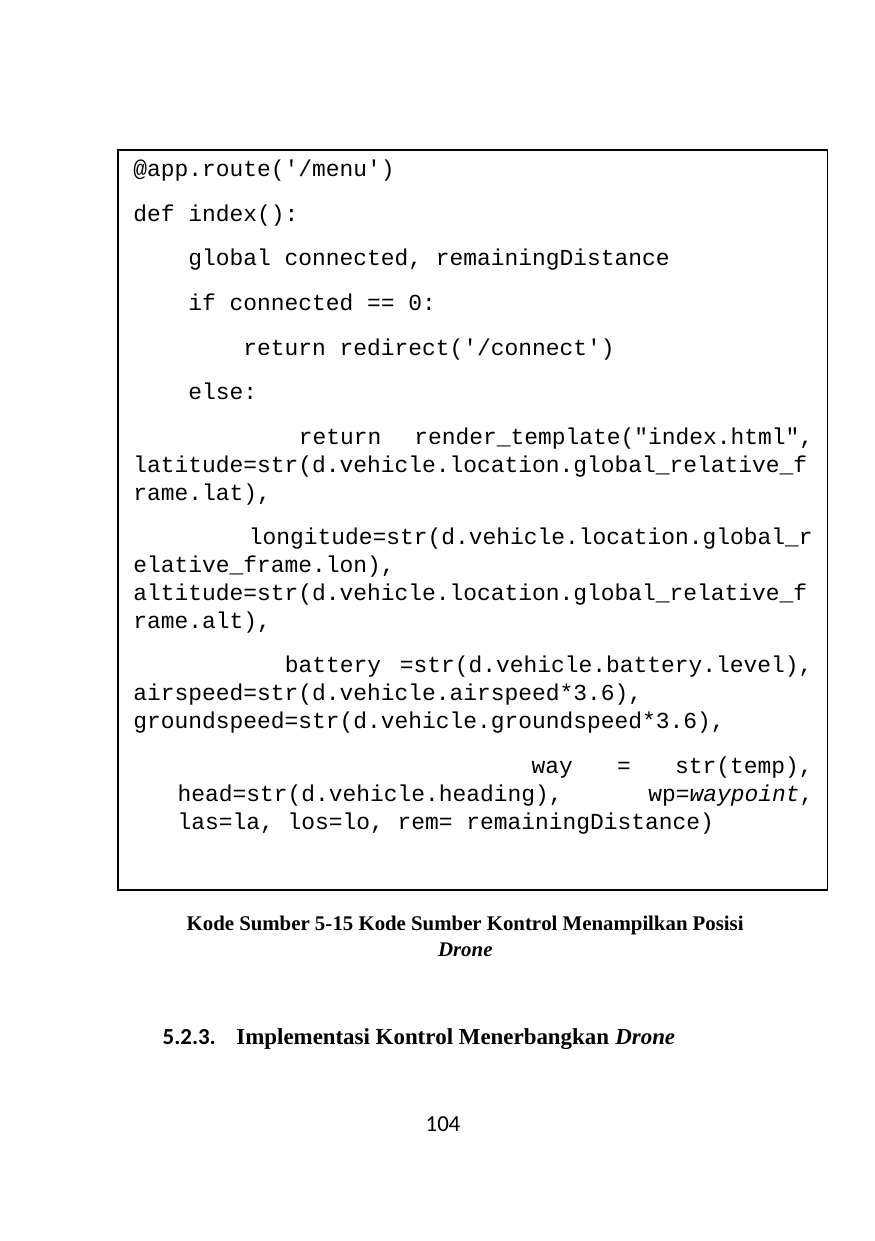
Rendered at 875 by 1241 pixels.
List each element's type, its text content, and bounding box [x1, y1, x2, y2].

list Implementasi Kontrol Menerbangkan Drone [162, 1022, 767, 1051]
text Kode Sumber 5-15 Kode Sumber Kontrol Menampilkan Posisi Drone [162, 911, 767, 961]
